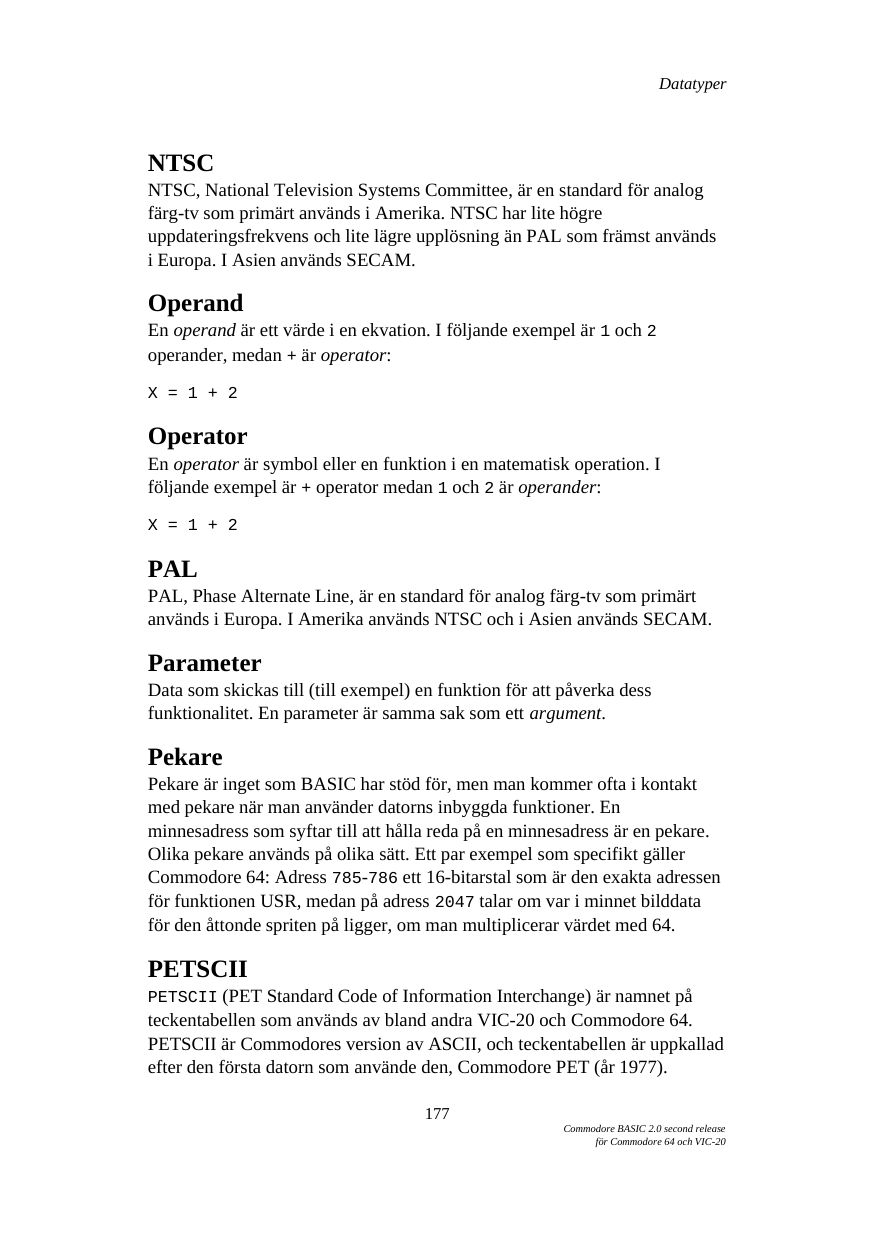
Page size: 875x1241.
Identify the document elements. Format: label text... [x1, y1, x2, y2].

subtitle Parameter [148, 648, 726, 677]
subtitle Operand [148, 288, 726, 317]
text X = 1 + 2 [148, 517, 726, 536]
text Data som skickas till (till exempel) en funktion för att påverka dess funktionalitet. En parameter är samma sak som ett argument. [148, 679, 726, 724]
text En operator är symbol eller en funktion i en matematisk operation. I följande exempel är + operator medan 1 och 2 är operander: [148, 452, 726, 498]
text En operand är ett värde i en ekvation. I följande exempel är 1 och 2 operander, medan + är operator: [148, 319, 726, 366]
text PAL, Phase Alternate Line, är en standard för analog färg-tv som primärt används i Europa. I Amerika används NTSC och i Asien används SECAM. [148, 585, 726, 629]
subtitle PETSCII [148, 954, 726, 983]
text NTSC, National Television Systems Committee, är en standard för analog färg-tv som primärt används i Amerika. NTSC har lite högre uppdateringsfrekvens och lite lägre upplösning än PAL som främst används i Europa. I Asien används SECAM. [148, 179, 726, 270]
subtitle NTSC [148, 148, 726, 176]
subtitle Pekare [148, 742, 726, 771]
text PETSCII (PET Standard Code of Information Interchange) är namnet på teckentabellen som används av bland andra VIC-20 och Commodore 64. PETSCII är Commodores version av ASCII, och teckentabellen är uppkallad efter den första datorn som använde den, Commodore PET (år 1977). [148, 985, 726, 1077]
text X = 1 + 2 [148, 384, 726, 403]
text Pekare är inget som BASIC har stöd för, men man kommer ofta i kontakt med pekare när man använder datorns inbyggda funktioner. En minnesadress som syftar till att hålla reda på en minnesadress är en pekare. Olika pekare används på olika sätt. Ett par exempel som specifikt gäller Commodore 64: Adress 785-786 ett 16-bitarstal som är den exakta adressen för funktionen USR, medan på adress 2047 talar om var i minnet bilddata för den åttonde spriten på ligger, om man multiplicerar värdet med 64. [148, 773, 726, 936]
subtitle Operator [148, 421, 726, 450]
subtitle PAL [148, 554, 726, 582]
